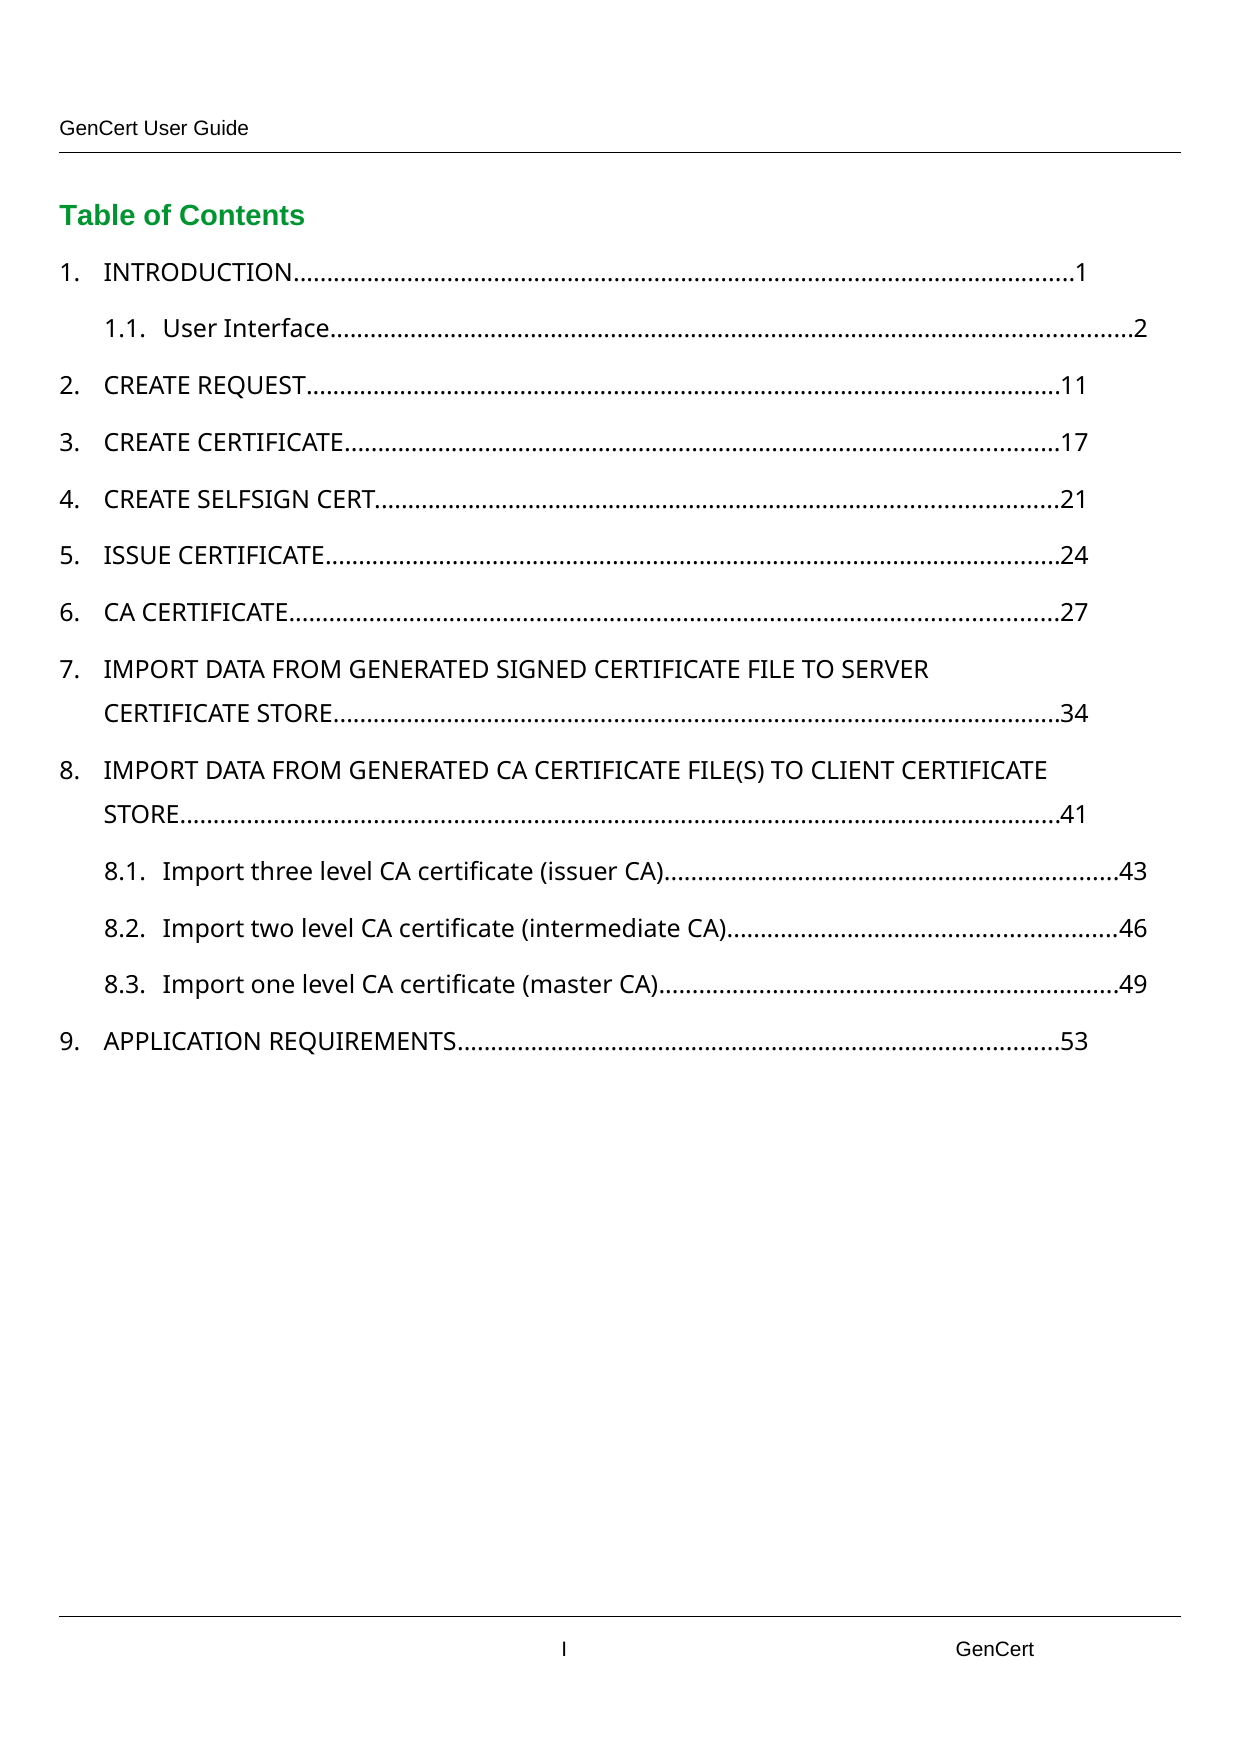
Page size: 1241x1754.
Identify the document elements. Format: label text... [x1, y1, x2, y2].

text 8.2. Import two level CA certificate (intermediate CA) 46 [104, 910, 1181, 944]
text 7. Import data from generated signed certificate file to SERVER certificate store 34 [59, 652, 1063, 730]
text 5. Issue Certificate 24 [59, 538, 1063, 572]
text 2. Create Request 11 [59, 368, 1063, 402]
text 6. CA Certificate 27 [59, 595, 1063, 629]
text 3. Create Certificate 17 [59, 424, 1063, 458]
text 8. Import data from generated CA certificate file(s) to client certificate store 41 [59, 753, 1063, 831]
text 9. Application requirements 53 [59, 1024, 1063, 1058]
text 1. Introduction 1 [59, 254, 1063, 288]
text 8.1. Import three level CA certificate (issuer CA) 43 [104, 854, 1181, 888]
text 4. Create SelfSign Cert. 21 [59, 481, 1063, 515]
title Table of Contents [59, 198, 1181, 232]
text 1.1. User Interface 2 [104, 311, 1181, 345]
text 8.3. Import one level CA certificate (master CA) 49 [104, 967, 1181, 1001]
